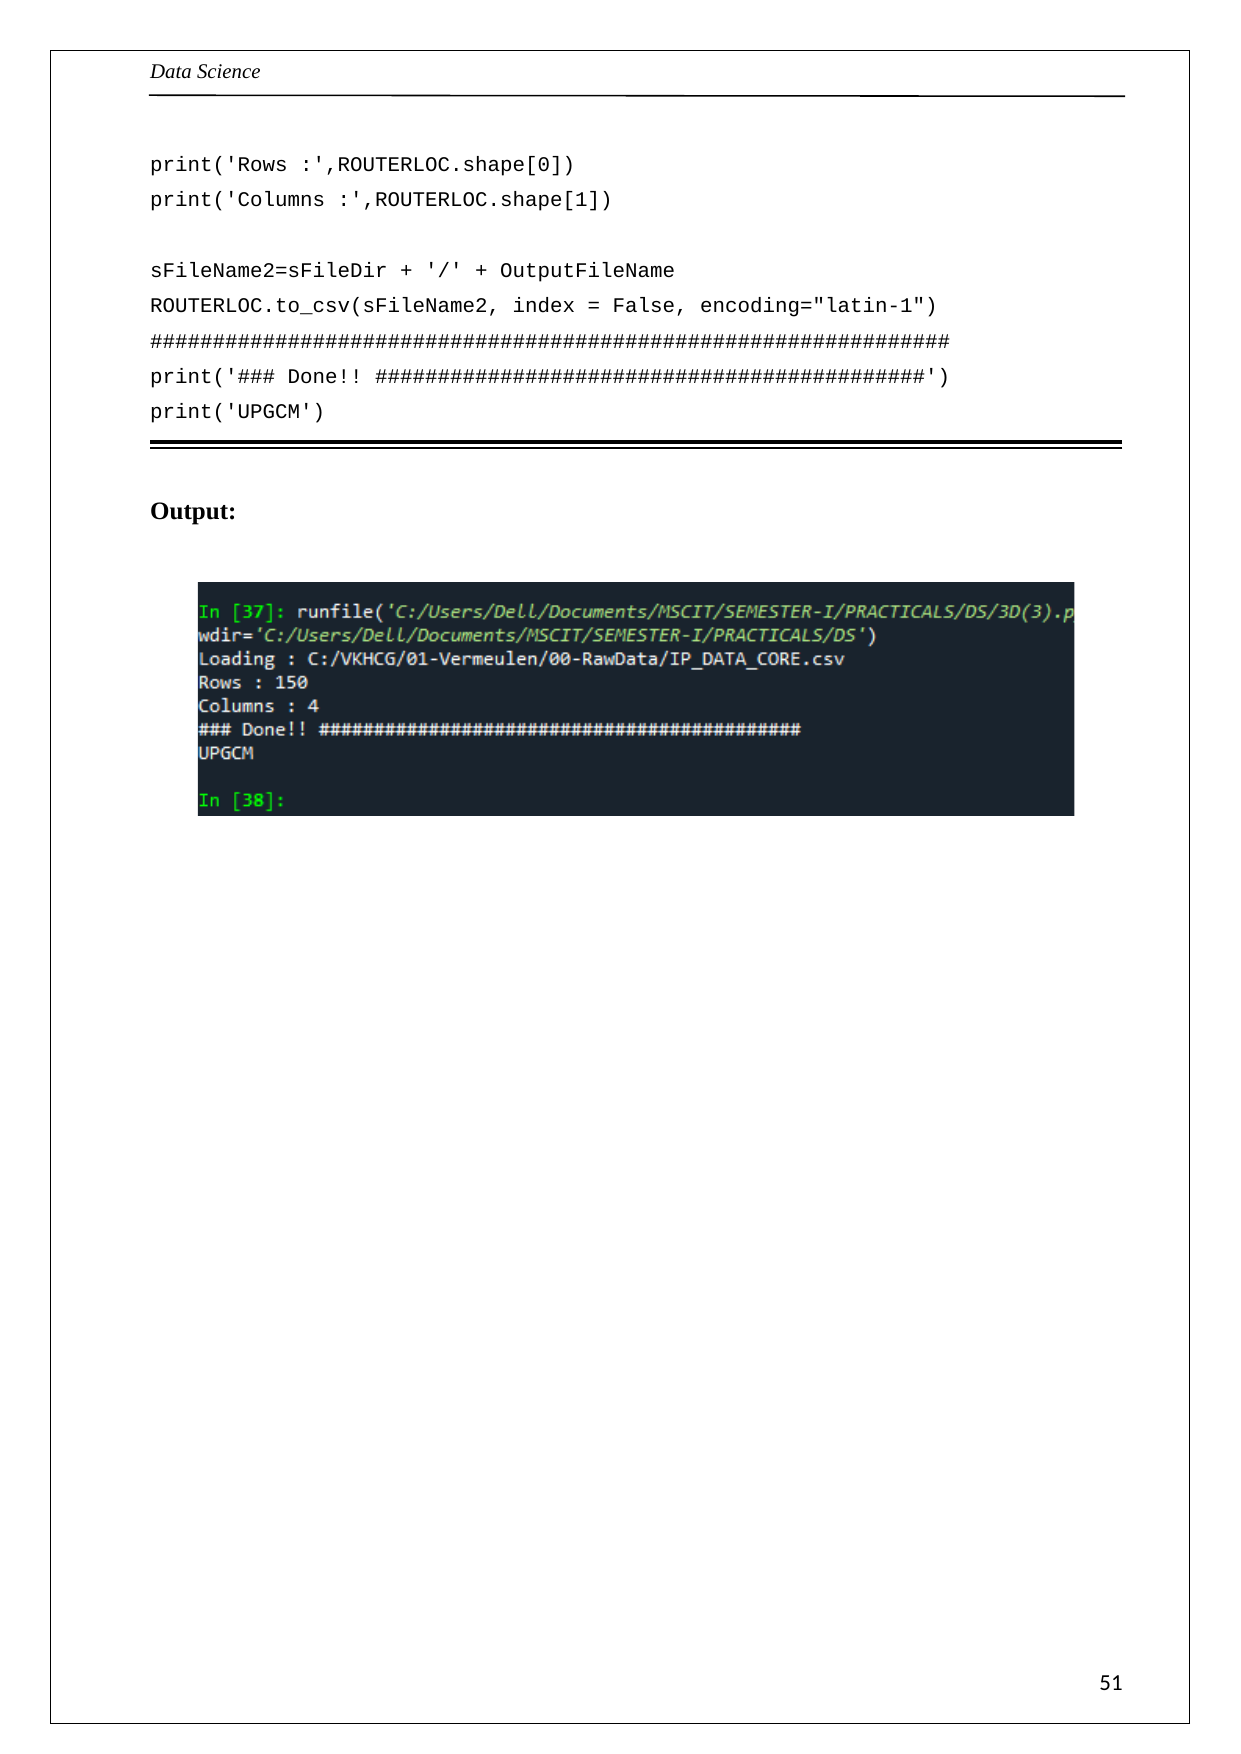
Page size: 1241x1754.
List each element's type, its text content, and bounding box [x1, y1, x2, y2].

text print('Columns :',ROUTERLOC.shape[1]) [150, 189, 1122, 213]
text ################################################################ [150, 331, 1122, 354]
text sFileName2=sFileDir + '/' + OutputFileName [150, 260, 1122, 283]
picture [197, 582, 1075, 816]
text print('Rows :',ROUTERLOC.shape[0]) [150, 153, 1122, 177]
text print('### Done!! ############################################') [150, 366, 1122, 390]
text Output: [150, 496, 1122, 525]
text ROUTERLOC.to_csv(sFileName2, index = False, encoding="latin-1") [150, 295, 1122, 319]
text print('UPGCM') [150, 401, 1122, 440]
